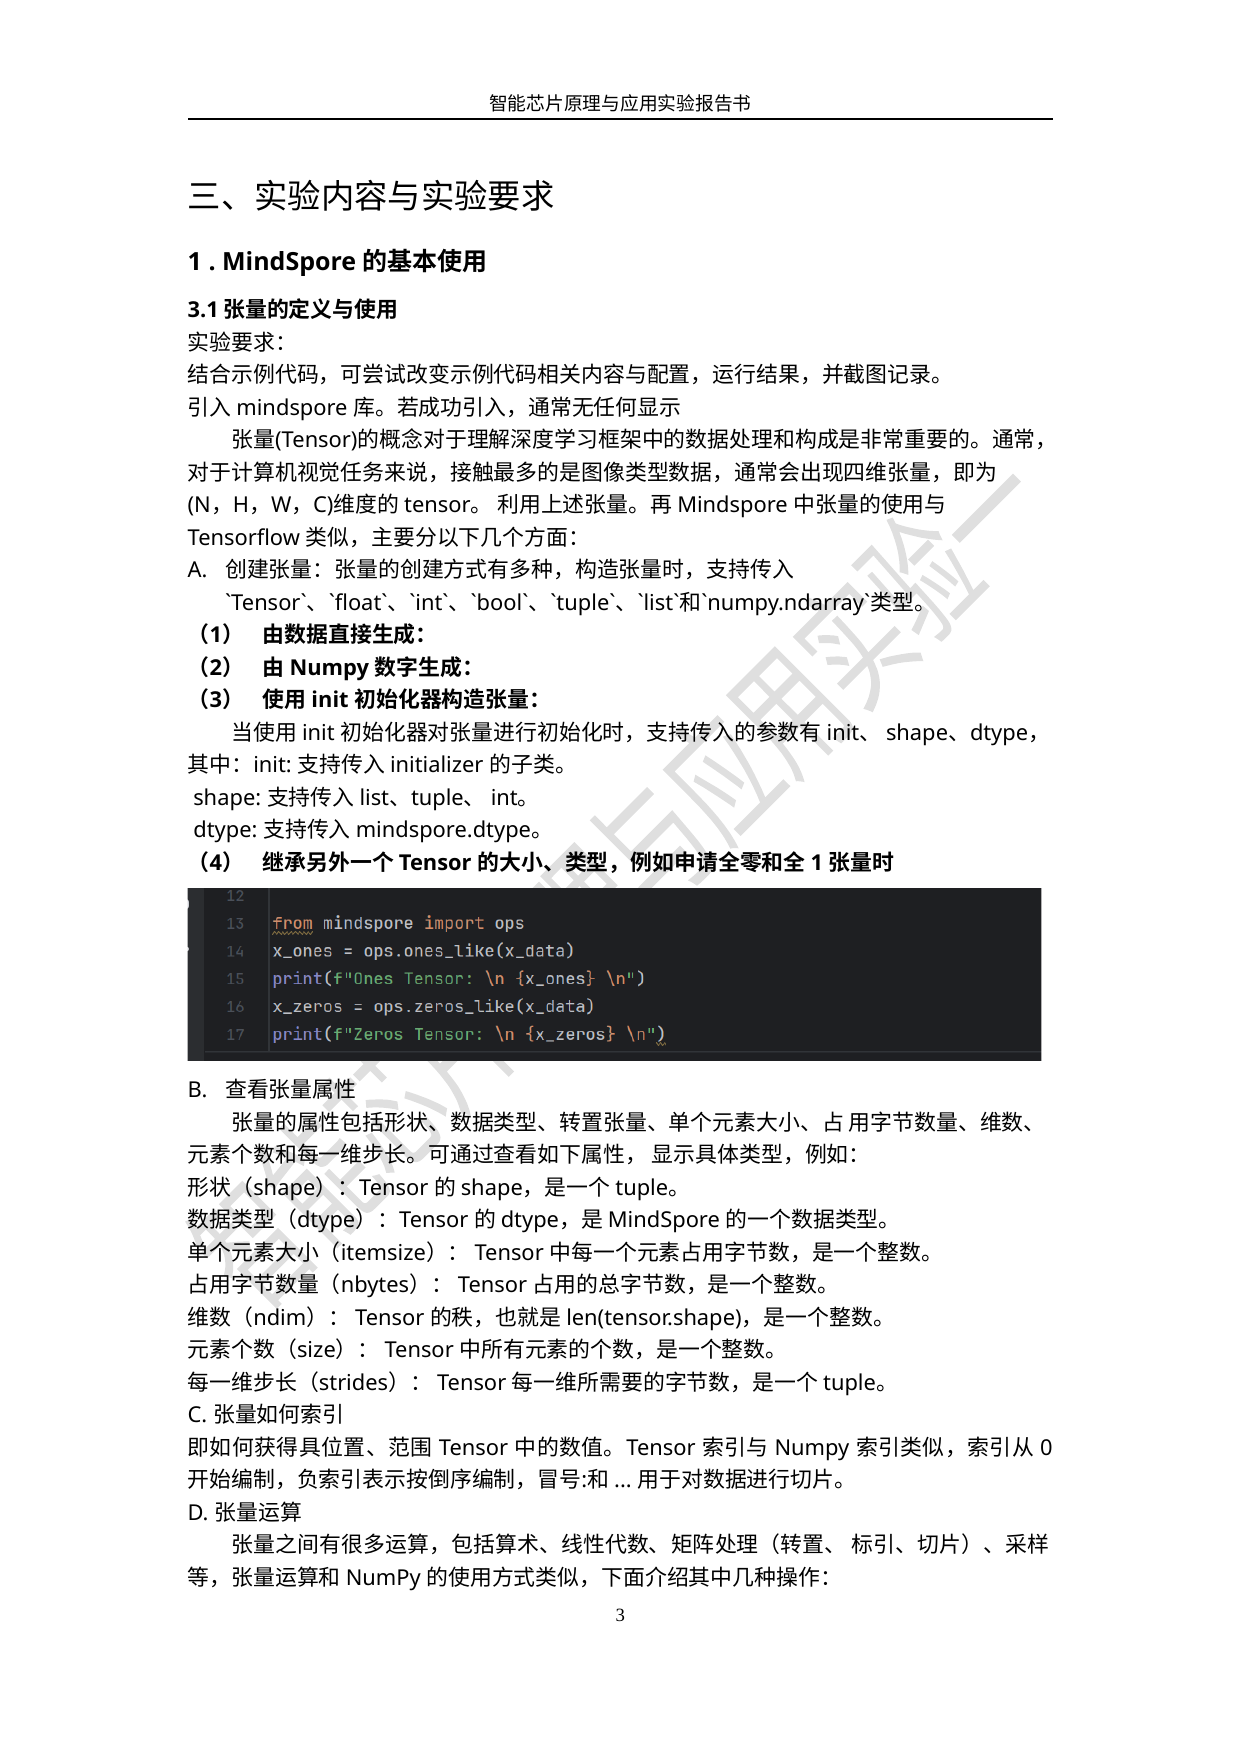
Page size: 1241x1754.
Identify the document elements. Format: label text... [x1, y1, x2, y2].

text 实验要求： [187, 324, 1053, 357]
list 由 Numpy 数字生成： [187, 649, 1053, 682]
text C. 张量如何索引 [187, 1397, 1053, 1429]
text 当使用 init 初始化器对张量进行初始化时，支持传入的参数有 init、 shape、dtype，其中：init: 支持传入 initializer 的子类。 [187, 714, 1053, 779]
text 数据类型（dtype）：Tensor 的 dtype，是 MindSpore 的一个数据类型。 [187, 1202, 1053, 1234]
text 形状（shape）：Tensor 的 shape，是一个 tuple。 [187, 1169, 1053, 1202]
text 即如何获得具位置、范围 Tensor 中的数值。Tensor 索引与 Numpy 索引类似，索引从 0 开始编制，负索引表示按倒序编制，冒号:和 ... 用于对数据进行切片。 [187, 1429, 1053, 1494]
text 3.1张量的定义与使用 [187, 292, 1053, 324]
text 张量之间有很多运算，包括算术、线性代数、矩阵处理（转置、 标引、切片）、采样等，张量运算和 NumPy 的使用方式类似，下面介绍其中几种操作： [187, 1527, 1053, 1592]
picture [187, 888, 1042, 1061]
list 继承另外一个 Tensor 的大小、类型，例如申请全零和全 1 张量时 [187, 844, 1053, 877]
text 张量的属性包括形状、数据类型、转置张量、单个元素大小、占 用字节数量、维数、元素个数和每一维步长。可通过查看如下属性， 显示具体类型，例如： [187, 1104, 1053, 1169]
text dtype: 支持传入 mindspore.dtype。 [187, 812, 1053, 844]
text 结合示例代码，可尝试改变示例代码相关内容与配置，运行结果，并截图记录。 [187, 357, 1053, 389]
text shape: 支持传入 list、tuple、 int。 [187, 779, 1053, 812]
text 元素个数（size）： Tensor 中所有元素的个数，是一个整数。 [187, 1332, 1053, 1364]
text 三、实验内容与实验要求 [187, 162, 1053, 227]
text D. 张量运算 [187, 1494, 1053, 1527]
text 张量(Tensor)的概念对于理解深度学习框架中的数据处理和构成是非常重要的。通常，对于计算机视觉任务来说，接触最多的是图像类型数据，通常会出现四维张量，即为(N，H，W，C)维度的 tensor。 利用上述张量。再 Mindspore 中张量的使用与 Tensorflow 类似，主要分以下几个方面： [187, 422, 1053, 552]
list 创建张量：张量的创建方式有多种，构造张量时，支持传入`Tensor`、`float`、`int`、`bool`、`tuple`、`list`和`numpy.ndarray`类型。 [187, 552, 1053, 617]
text 维数（ndim）： Tensor 的秩，也就是 len(tensor.shape)，是一个整数。 [187, 1299, 1053, 1332]
text 单个元素大小（itemsize）： Tensor 中每一个元素占用字节数，是一个整数。 [187, 1234, 1053, 1267]
list 由数据直接生成： [187, 617, 1053, 649]
text 每一维步长（strides）： Tensor 每一维所需要的字节数，是一个 tuple。 [187, 1364, 1053, 1397]
list 使用 init 初始化器构造张量： [187, 682, 1053, 714]
text 占用字节数量（nbytes）： Tensor 占用的总字节数，是一个整数。 [187, 1267, 1053, 1299]
list 查看张量属性 [187, 1072, 1053, 1104]
text 1 . MindSpore 的基本使用 [187, 227, 1053, 292]
text 引入 mindspore 库。若成功引入，通常无任何显示 [187, 389, 1053, 422]
